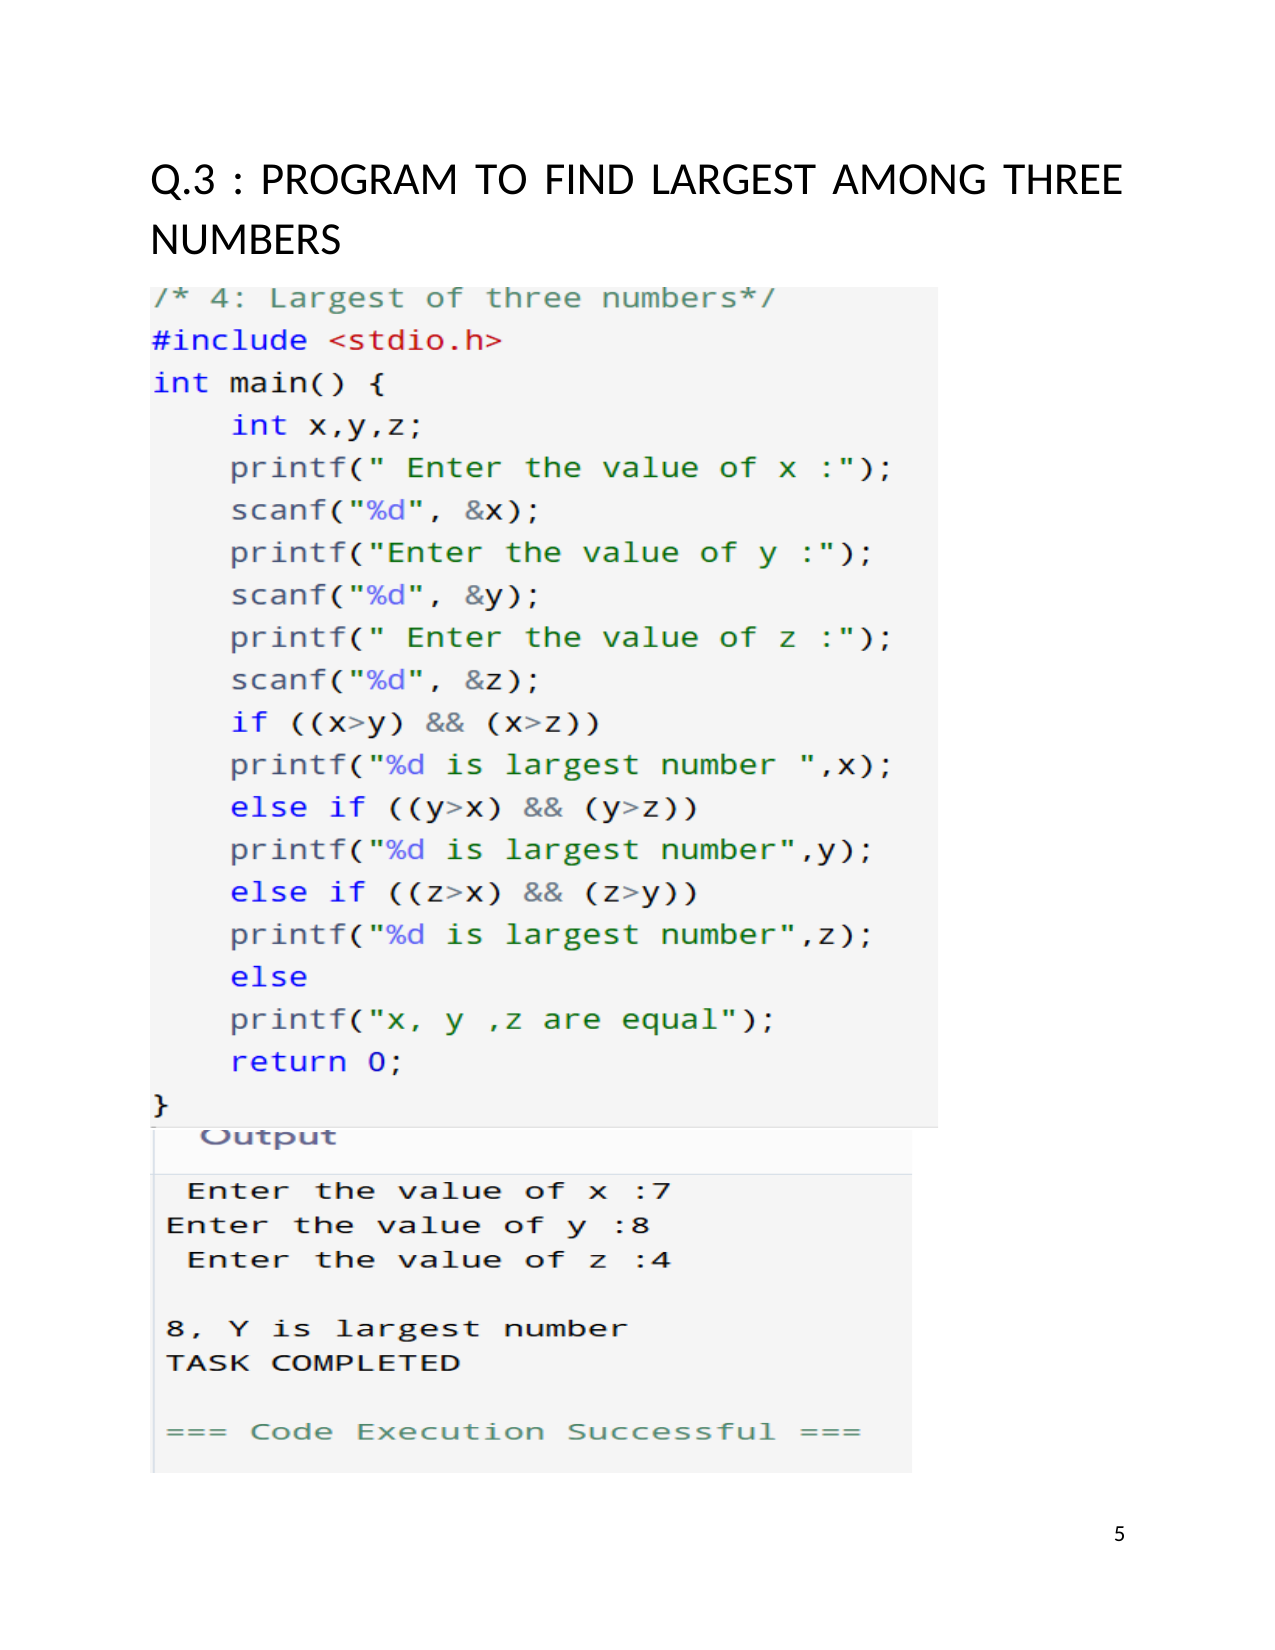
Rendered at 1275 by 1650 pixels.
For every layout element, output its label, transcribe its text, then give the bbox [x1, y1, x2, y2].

picture [150, 1130, 913, 1473]
text Q.3 : PROGRAM TO FIND LARGEST AMONG THREE NUMBERS [150, 150, 1125, 266]
picture [150, 287, 939, 1128]
